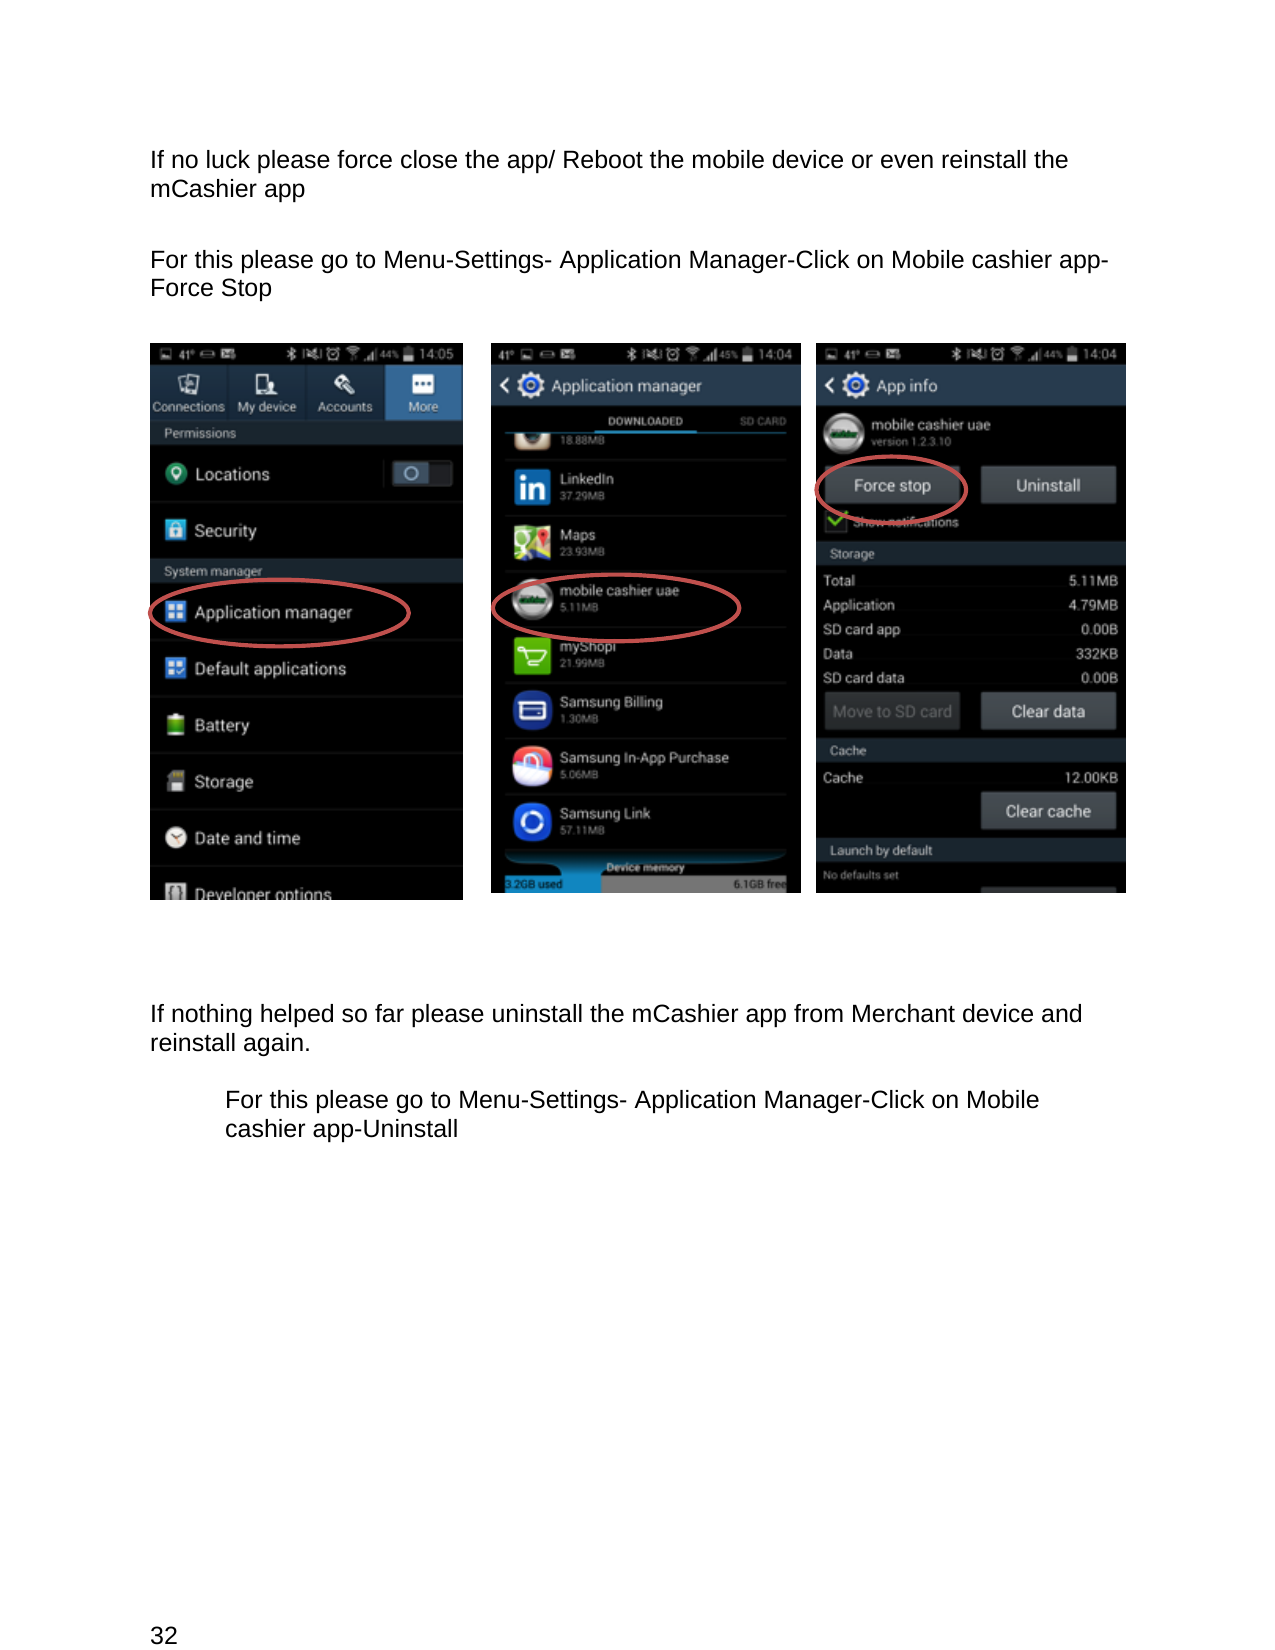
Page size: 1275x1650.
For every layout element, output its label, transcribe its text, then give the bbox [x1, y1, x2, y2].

picture [496, 577, 737, 639]
picture [819, 459, 963, 521]
text For this please go to Menu-Settings- Application Manager-Click on Mobile cashier app-Force Stop [150, 244, 1125, 302]
list For this please go to Menu-Settings- Application Manager-Click on Mobile cashier app-Uninstall [225, 1085, 1125, 1143]
picture [816, 343, 1126, 893]
text If no luck please force close the app/ Reboot the mobile device or even reinstall the mCashier app [150, 145, 1125, 203]
text If nothing helped so far please uninstall the mCashier app from Merchant device and reinstall again. [150, 999, 1125, 1056]
picture [491, 343, 801, 893]
picture [150, 343, 463, 900]
picture [153, 582, 406, 644]
